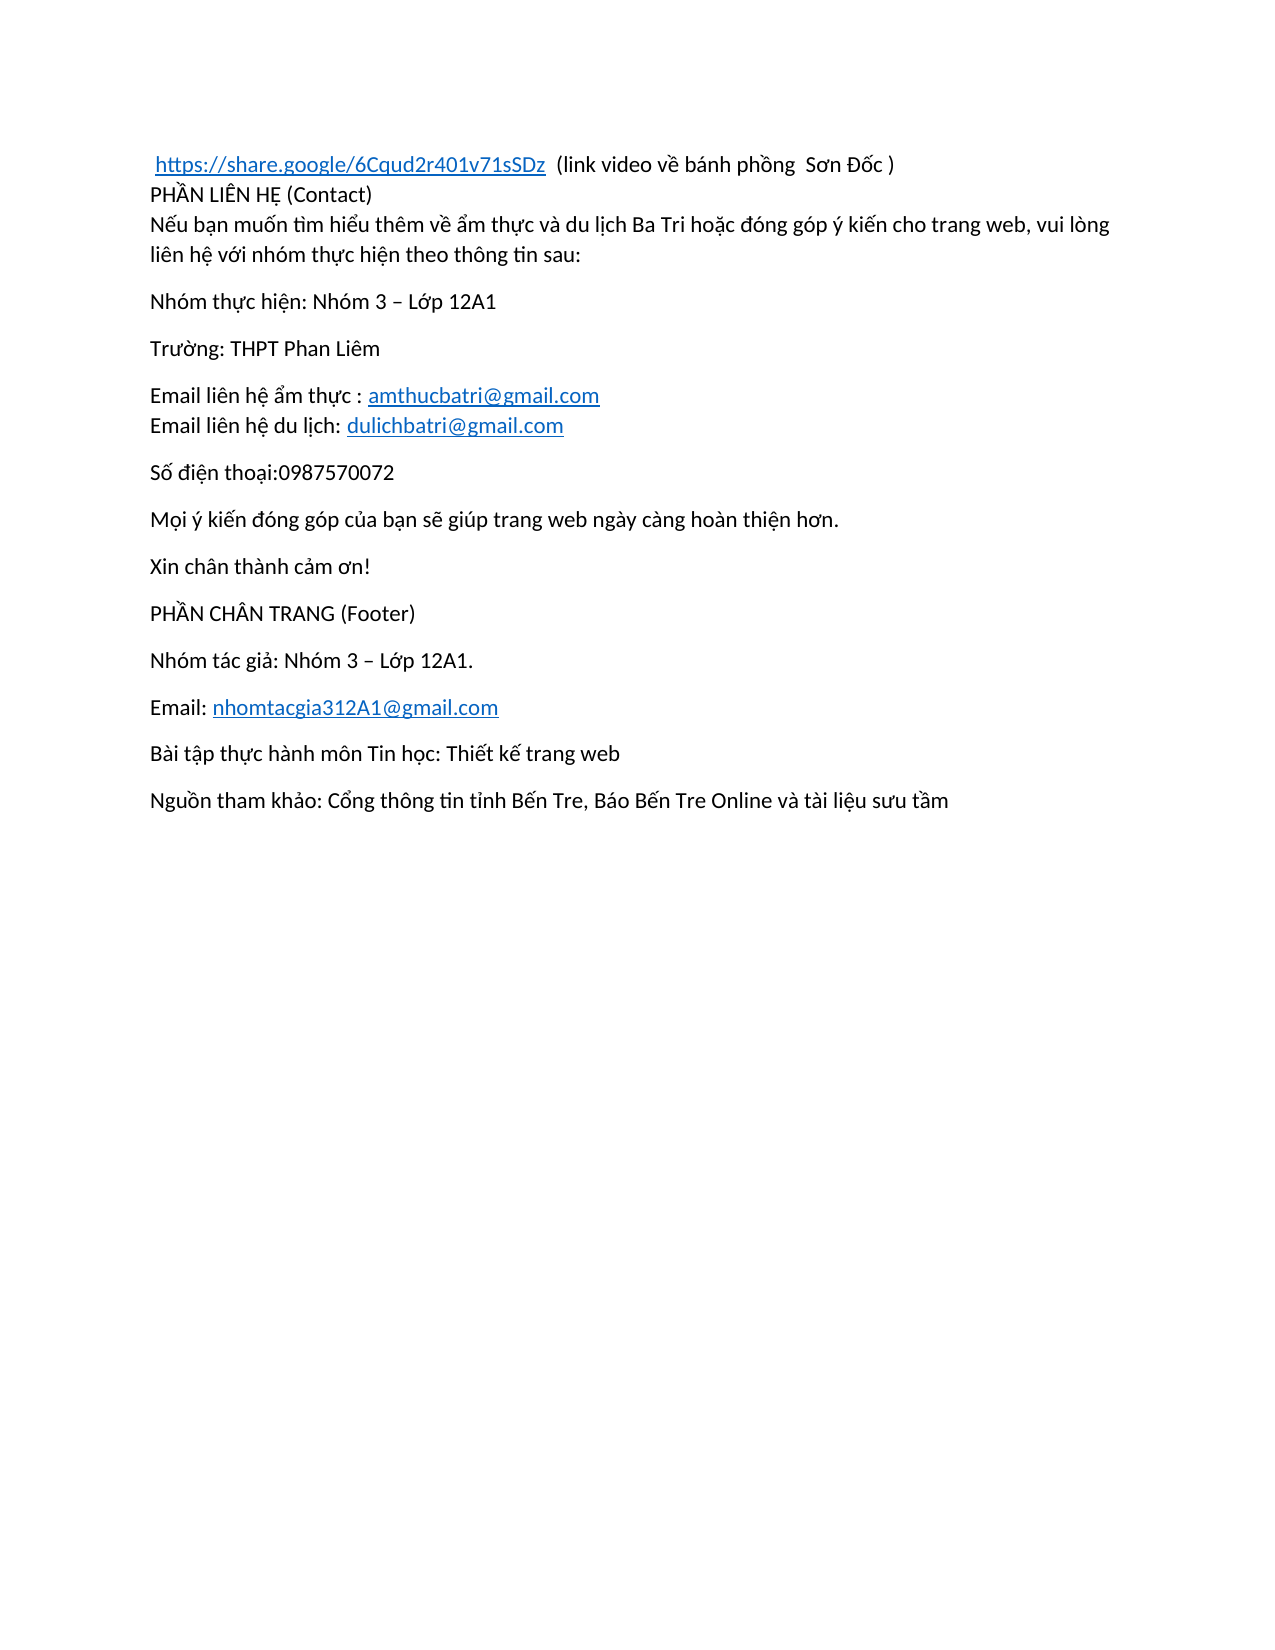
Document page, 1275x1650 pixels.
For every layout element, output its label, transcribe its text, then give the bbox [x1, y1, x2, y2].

text Xin chân thành cảm ơn! [150, 552, 1125, 580]
text Mọi ý kiến đóng góp của bạn sẽ giúp trang web ngày càng hoàn thiện hơn. [150, 505, 1125, 533]
text Trường: THPT Phan Liêm [150, 334, 1125, 362]
text Email liên hệ ẩm thực : amthucbatri@gmail.com Email liên hệ du lịch: dulichbatri@gmail.com [150, 381, 1125, 439]
text Nguồn tham khảo: Cổng thông tin tỉnh Bến Tre, Báo Bến Tre Online và tài liệu sưu tầm [150, 786, 1125, 814]
text Số điện thoại:0987570072 [150, 458, 1125, 486]
text Email: nhomtacgia312A1@gmail.com [150, 693, 1125, 721]
text Bài tập thực hành môn Tin học: Thiết kế trang web [150, 739, 1125, 768]
text Nhóm thực hiện: Nhóm 3 – Lớp 12A1 [150, 287, 1125, 316]
text PHẦN CHÂN TRANG (Footer) [150, 599, 1125, 627]
text Nhóm tác giả: Nhóm 3 – Lớp 12A1. [150, 646, 1125, 674]
text https://share.google/6Cqud2r401v71sSDz (link video về bánh phồng Sơn Đốc ) PHẦN LIÊN HỆ (Contact) Nếu bạn muốn tìm hiểu thêm về ẩm thực và du lịch Ba Tri hoặc đóng góp ý kiến cho trang web, vui lòng liên hệ với nhóm thực hiện theo thông tin sau: [150, 150, 1125, 269]
